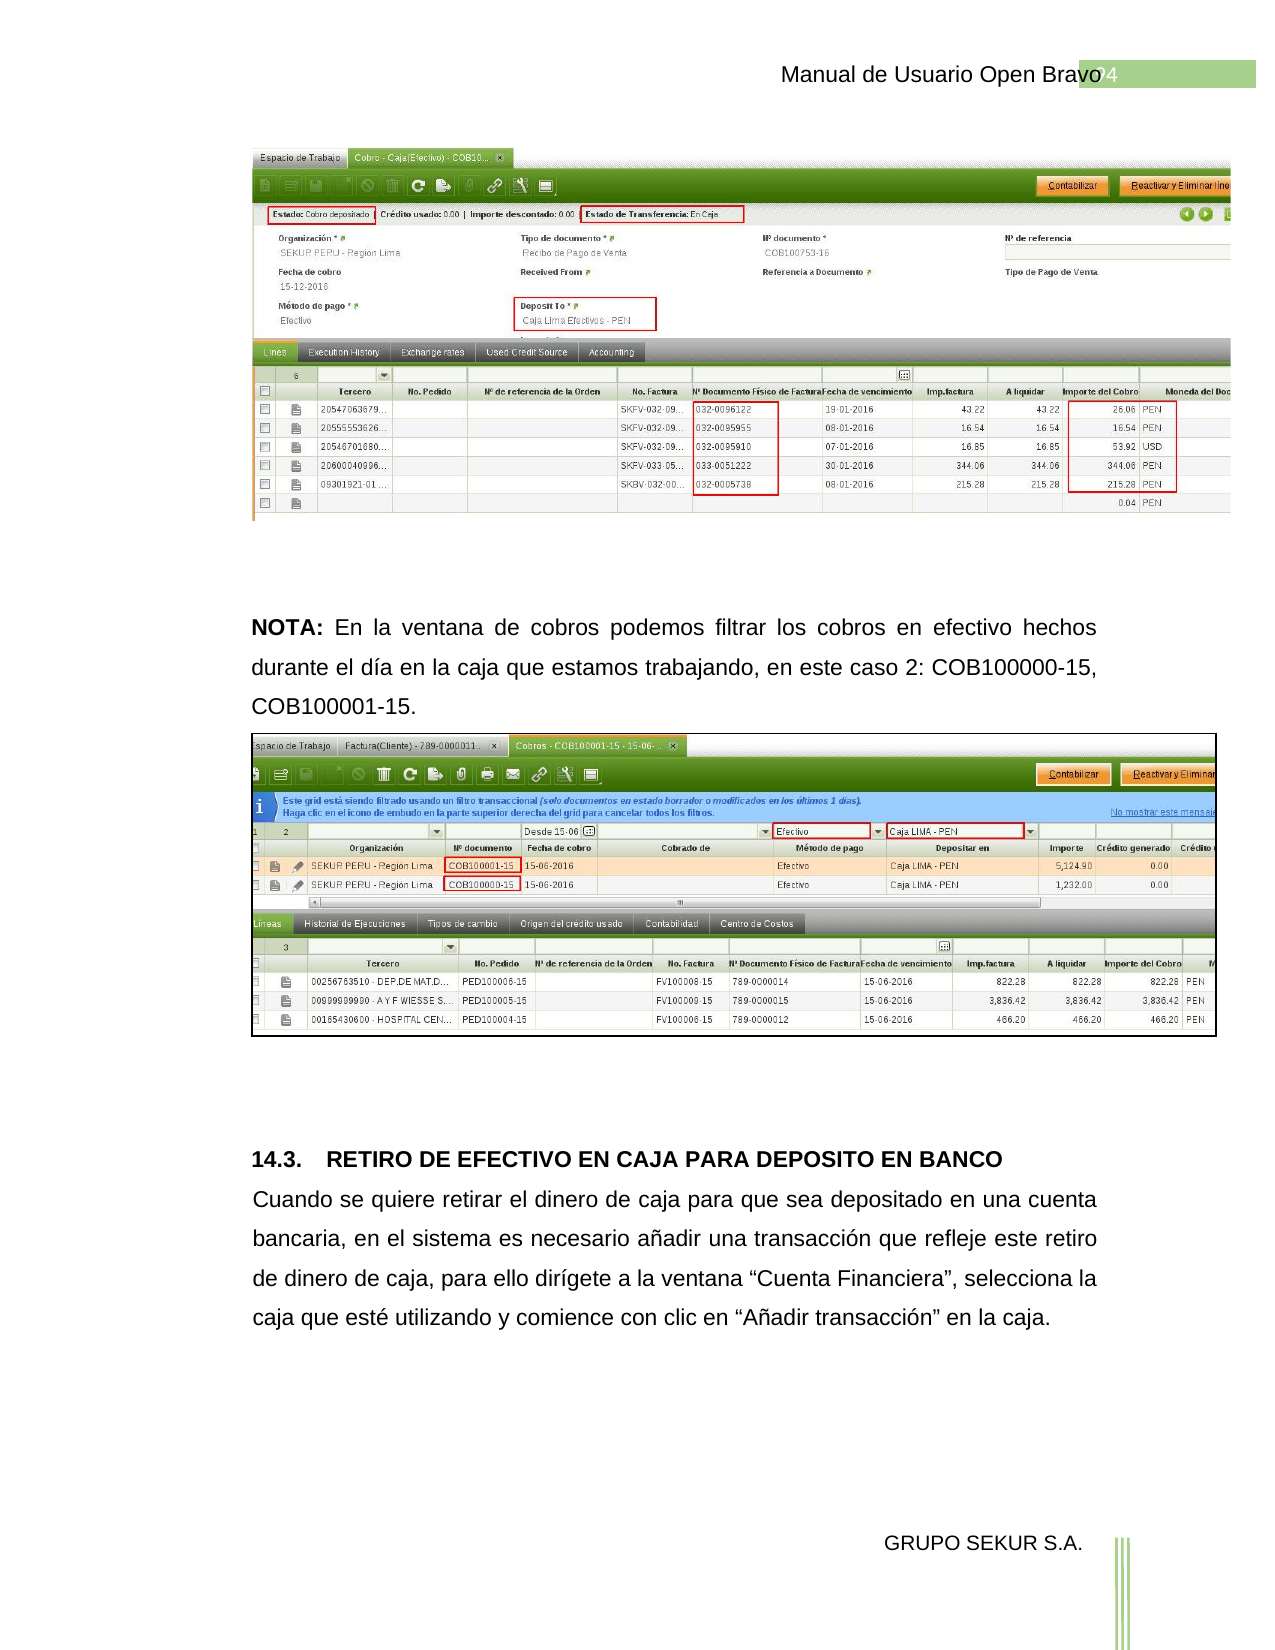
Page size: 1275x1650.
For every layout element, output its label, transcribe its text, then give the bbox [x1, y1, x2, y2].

picture [252, 147, 1231, 521]
list Cuando se quiere retirar el dinero de caja para que sea depositado en una cuenta bancaria, en el sistema es necesario añadir una transacción que refleje este retiro de dinero de caja, para ello dirígete a la ventana “Cuenta Financiera”, selecciona la caja que esté utilizando y comience con clic en “Añadir transacción” en la caja. [252, 1186, 1098, 1331]
list RETIRO DE EFECTIVO EN CAJA PARA DEPOSITO EN BANCO [251, 1146, 1098, 1173]
picture [253, 734, 1215, 1035]
text NOTA: En la ventana de cobros podemos filtrar los cobros en efectivo hechos durante el día en la caja que estamos trabajando, en este caso 2: COB100000-15, COB100001-15. [251, 614, 1098, 719]
